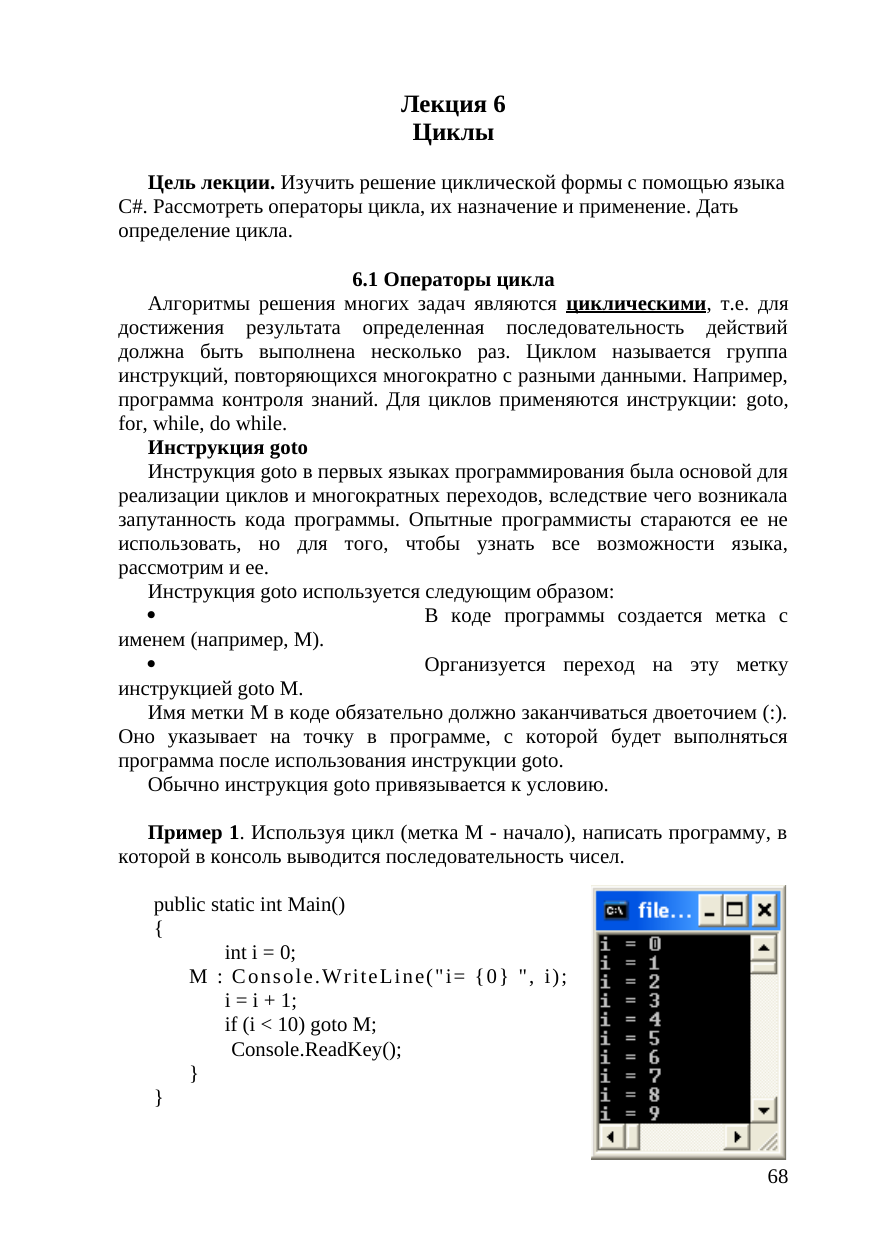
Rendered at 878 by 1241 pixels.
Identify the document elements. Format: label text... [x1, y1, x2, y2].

text if (i < 10) goto M; [118, 1012, 591, 1036]
text Инструкция goto [118, 435, 788, 459]
text } [118, 1084, 591, 1109]
text Console.ReadKey(); [118, 1036, 591, 1061]
text { [118, 916, 591, 940]
text Инструкция goto используется следующим образом: [118, 579, 788, 603]
list В коде программы создается метка с именем (например, M). [118, 603, 788, 651]
subtitle Циклы [118, 117, 788, 146]
text Обычно инструкция goto привязывается к условию. [118, 772, 788, 796]
subtitle 6.1 Операторы цикла [118, 266, 788, 291]
text Алгоритмы решения многих задач являются циклическими, т.е. для достижения результата определенная последовательность действий должна быть выполнена несколько раз. Циклом называется группа инструкций, повторяющихся многократно с разными данными. Например, программа контроля знаний. Для циклов применяются инструкции: goto, for, while, do while. [118, 291, 788, 435]
subtitle Лекция 6 [118, 89, 788, 117]
text Пример 1. Используя цикл (метка M - начало), написать программу, в которой в консоль выводится последовательность чисел. [118, 820, 788, 868]
text Имя метки M в коде обязательно должно заканчиваться двоеточием (:). Оно указывает на точку в программе, с которой будет выполняться программа после использования инструкции goto. [118, 699, 788, 772]
text Инструкция goto в первых языках программирования была основой для реализации циклов и многократных переходов, вследствие чего возникала запутанность кода программы. Опытные программисты стараются ее не использовать, но для того, чтобы узнать все возможности языка, рассмотрим и ее. [118, 459, 788, 579]
text public static int Main() [118, 892, 591, 916]
picture [591, 885, 787, 1160]
list Организуется переход на эту метку инструкцией goto M. [118, 651, 788, 699]
text Цель лекции. Изучить решение циклической формы с помощью языка C#. Рассмотреть операторы цикла, их назначение и применение. Дать определение цикла. [118, 170, 788, 242]
text i = i + 1; [118, 988, 591, 1012]
text } [118, 1061, 591, 1084]
text M : Console.WriteLine("i= {0} ", i); [118, 964, 591, 988]
text int i = 0; [118, 940, 591, 964]
